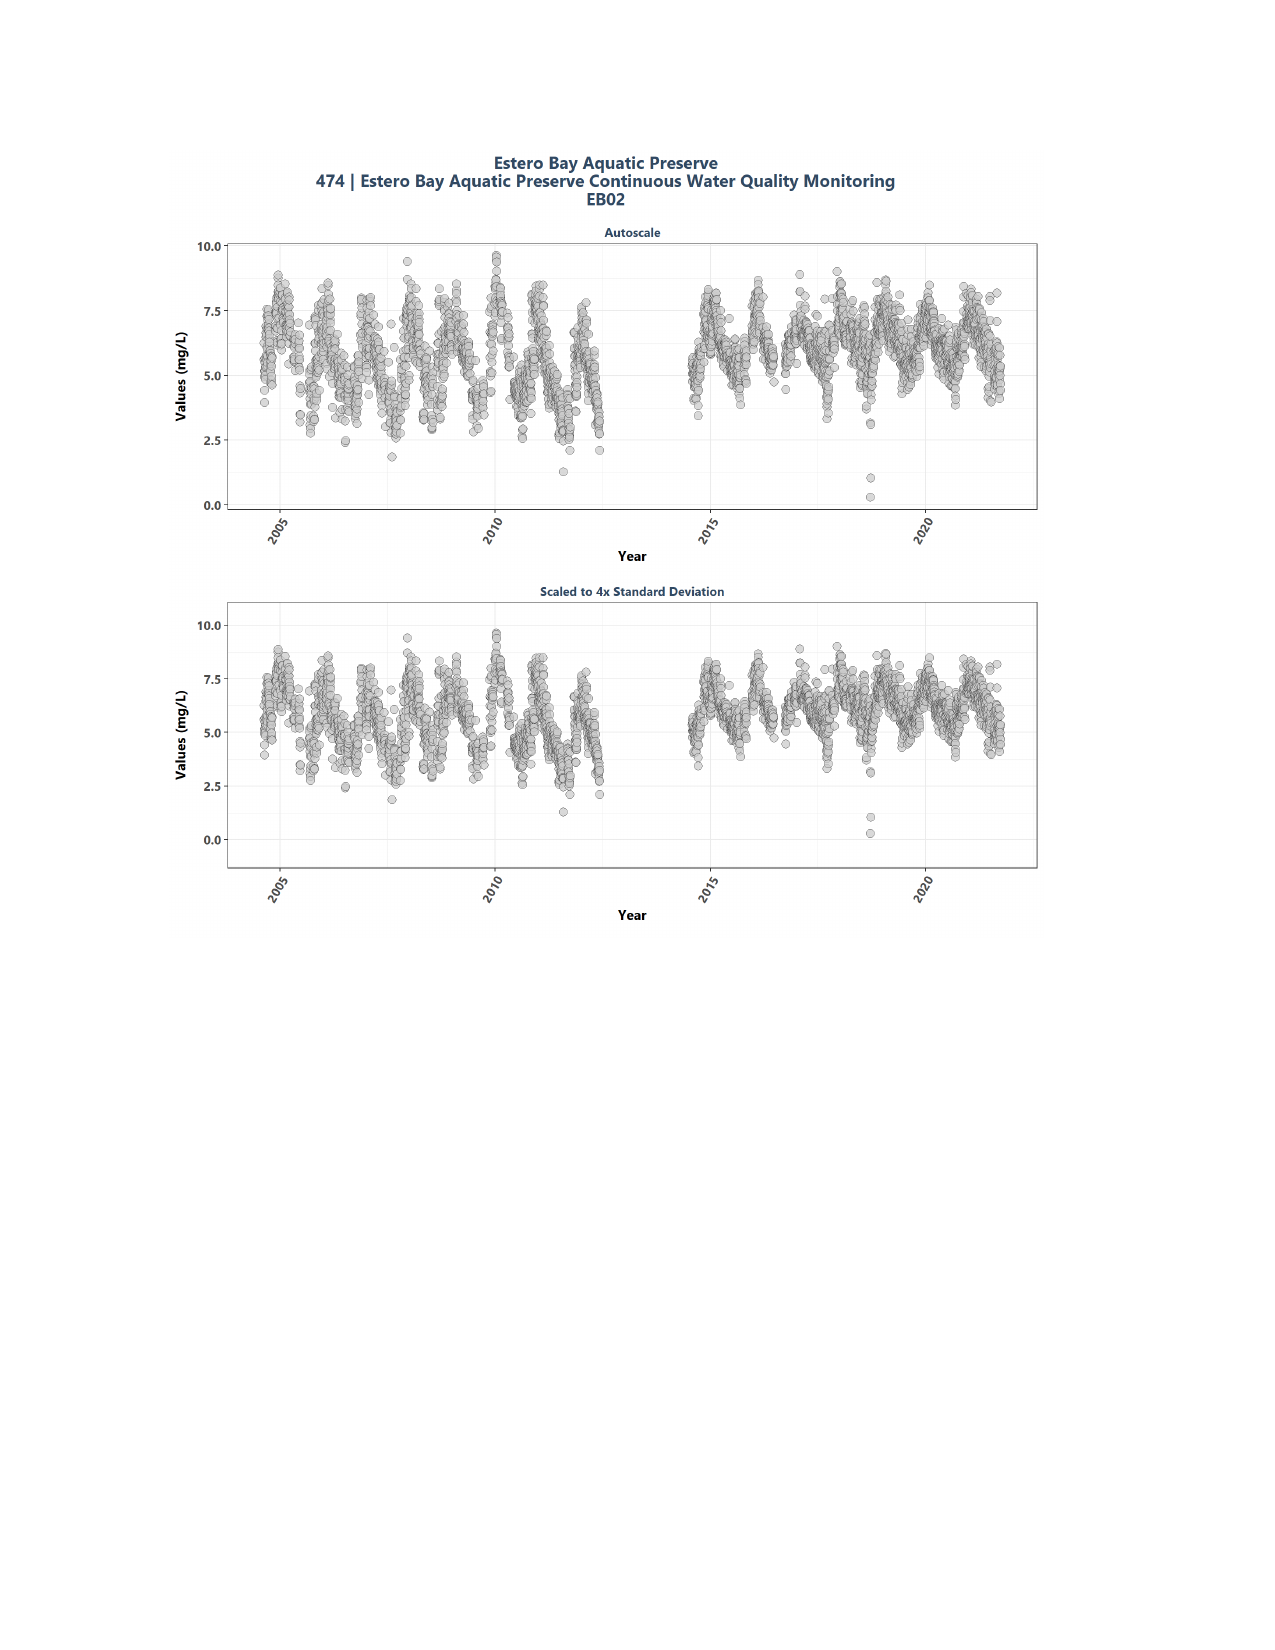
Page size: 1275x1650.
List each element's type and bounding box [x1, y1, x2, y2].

picture [168, 150, 1044, 938]
